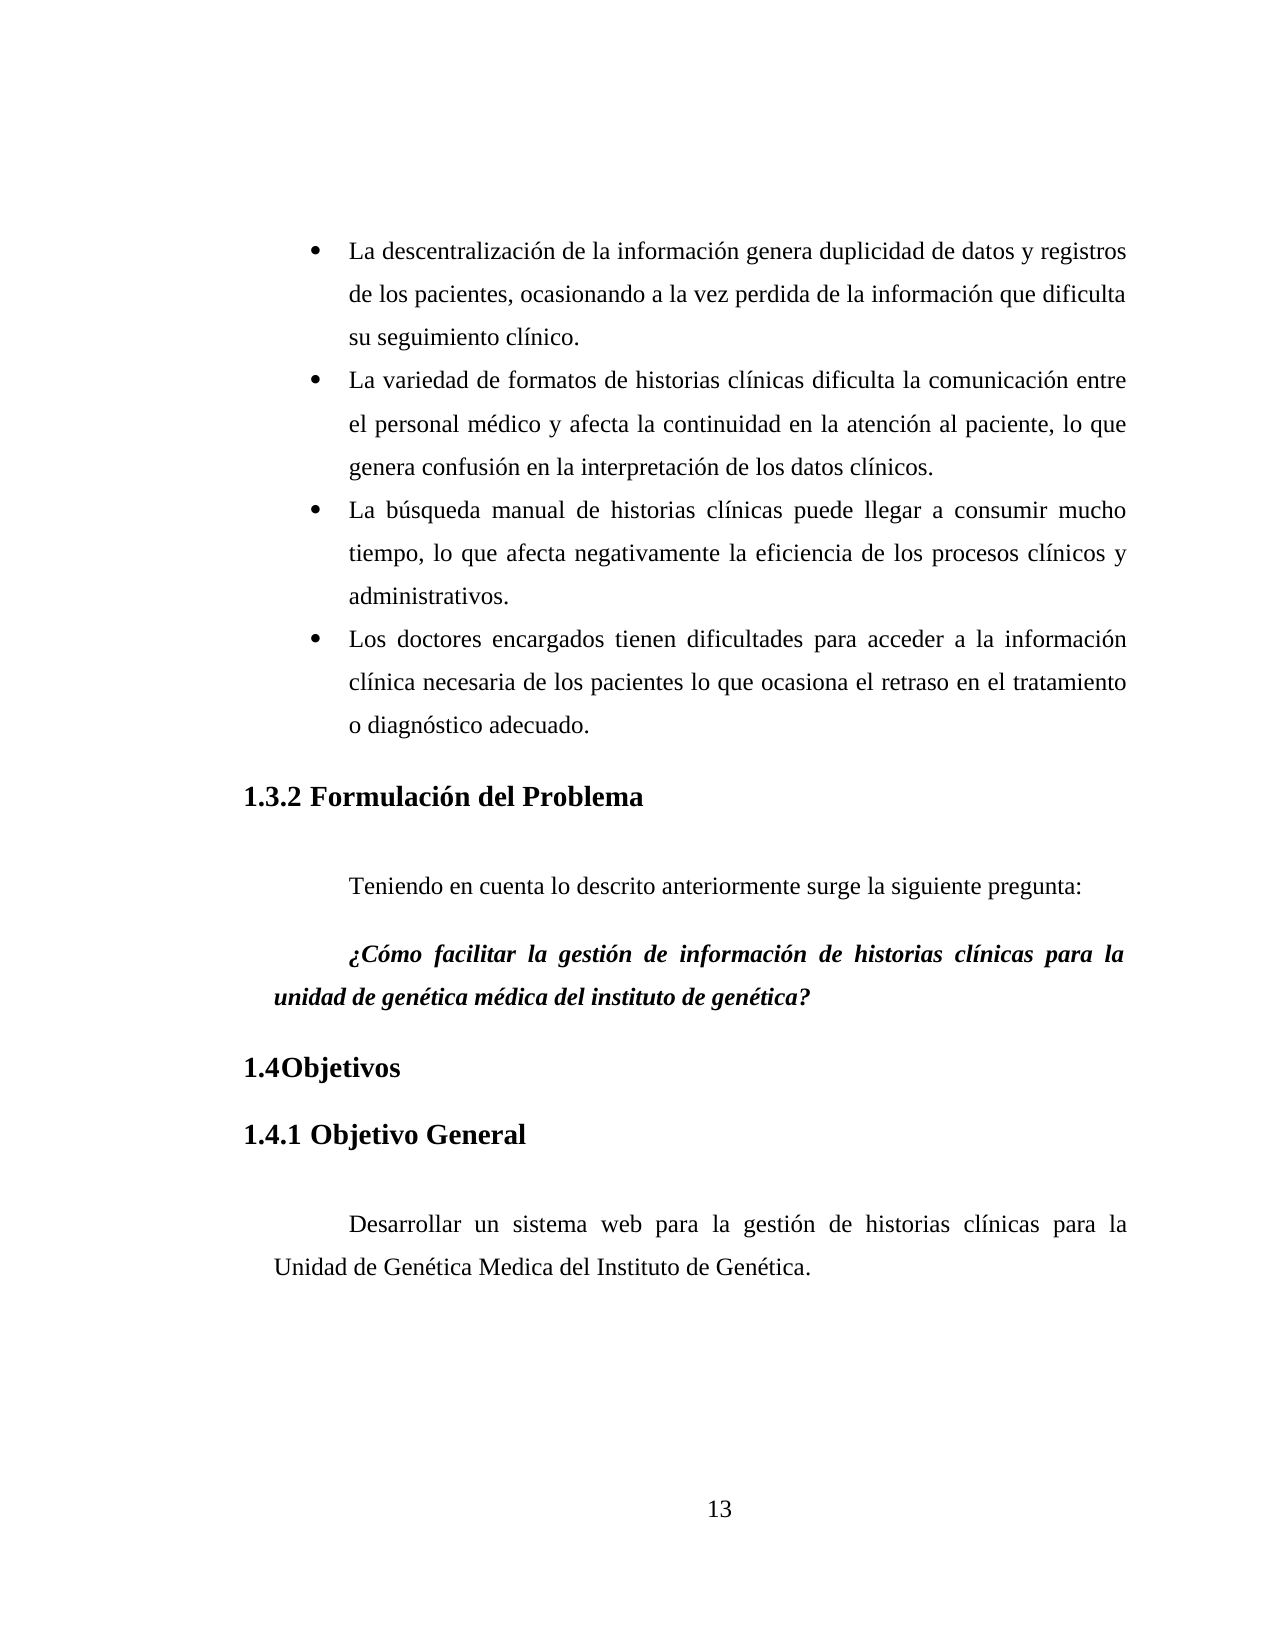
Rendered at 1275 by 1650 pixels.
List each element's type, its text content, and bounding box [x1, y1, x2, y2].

list La variedad de formatos de historias clínicas dificulta la comunicación entre el personal médico y afecta la continuidad en la atención al paciente, lo que genera confusión en la interpretación de los datos clínicos. [311, 366, 1127, 481]
subtitle Formulación del Problema [243, 779, 1127, 812]
text Teniendo en cuenta lo descrito anteriormente surge la siguiente pregunta: [274, 871, 1127, 899]
subtitle Objetivo General [243, 1117, 1127, 1151]
text ¿Cómo facilitar la gestión de información de historias clínicas para la unidad de genética médica del instituto de genética? [274, 939, 1127, 1011]
list La búsqueda manual de historias clínicas puede llegar a consumir mucho tiempo, lo que afecta negativamente la eficiencia de los procesos clínicos y administrativos. [311, 495, 1127, 610]
list Los doctores encargados tienen dificultades para acceder a la información clínica necesaria de los pacientes lo que ocasiona el retraso en el tratamiento o diagnóstico adecuado. [311, 624, 1127, 739]
text Desarrollar un sistema web para la gestión de historias clínicas para la Unidad de Genética Medica del Instituto de Genética. [274, 1209, 1127, 1281]
subtitle Objetivos [243, 1050, 1127, 1084]
list La descentralización de la información genera duplicidad de datos y registros de los pacientes, ocasionando a la vez perdida de la información que dificulta su seguimiento clínico. [311, 236, 1127, 351]
